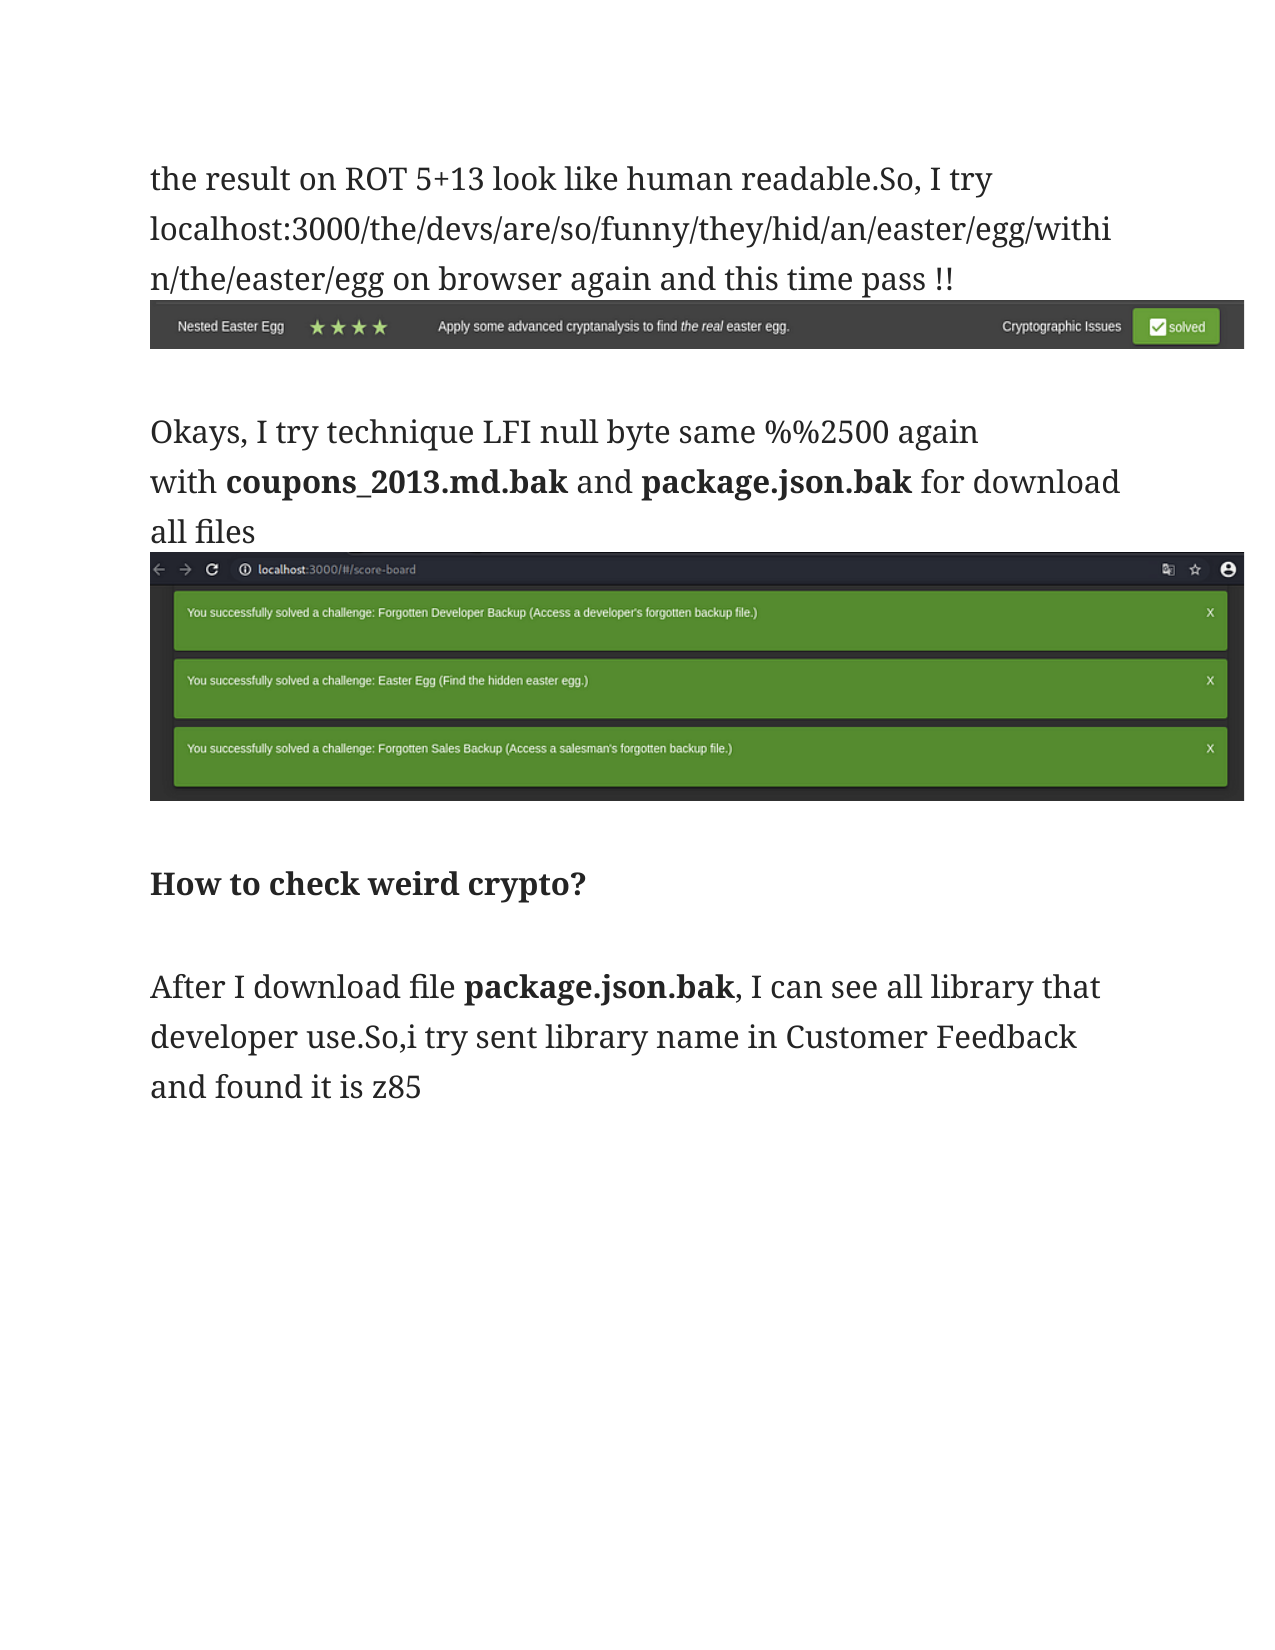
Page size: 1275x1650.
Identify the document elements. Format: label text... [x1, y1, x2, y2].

picture [150, 552, 1245, 801]
text Okays, I try technique LFI null byte same %%2500 again with coupons_2013.md.bak and package.json.bak for download all files [150, 403, 1125, 552]
picture [150, 300, 1245, 349]
text How to check weird crypto? [150, 854, 1125, 904]
text After I download file package.json.bak, I can see all library that developer use.So,i try sent library name in Customer Feedback and found it is z85 [150, 958, 1125, 1108]
text the result on ROT 5+13 look like human readable.So, I try localhost:3000/the/devs/are/so/funny/they/hid/an/easter/egg/within/the/easter/egg on browser again and this time pass !! [150, 150, 1125, 300]
